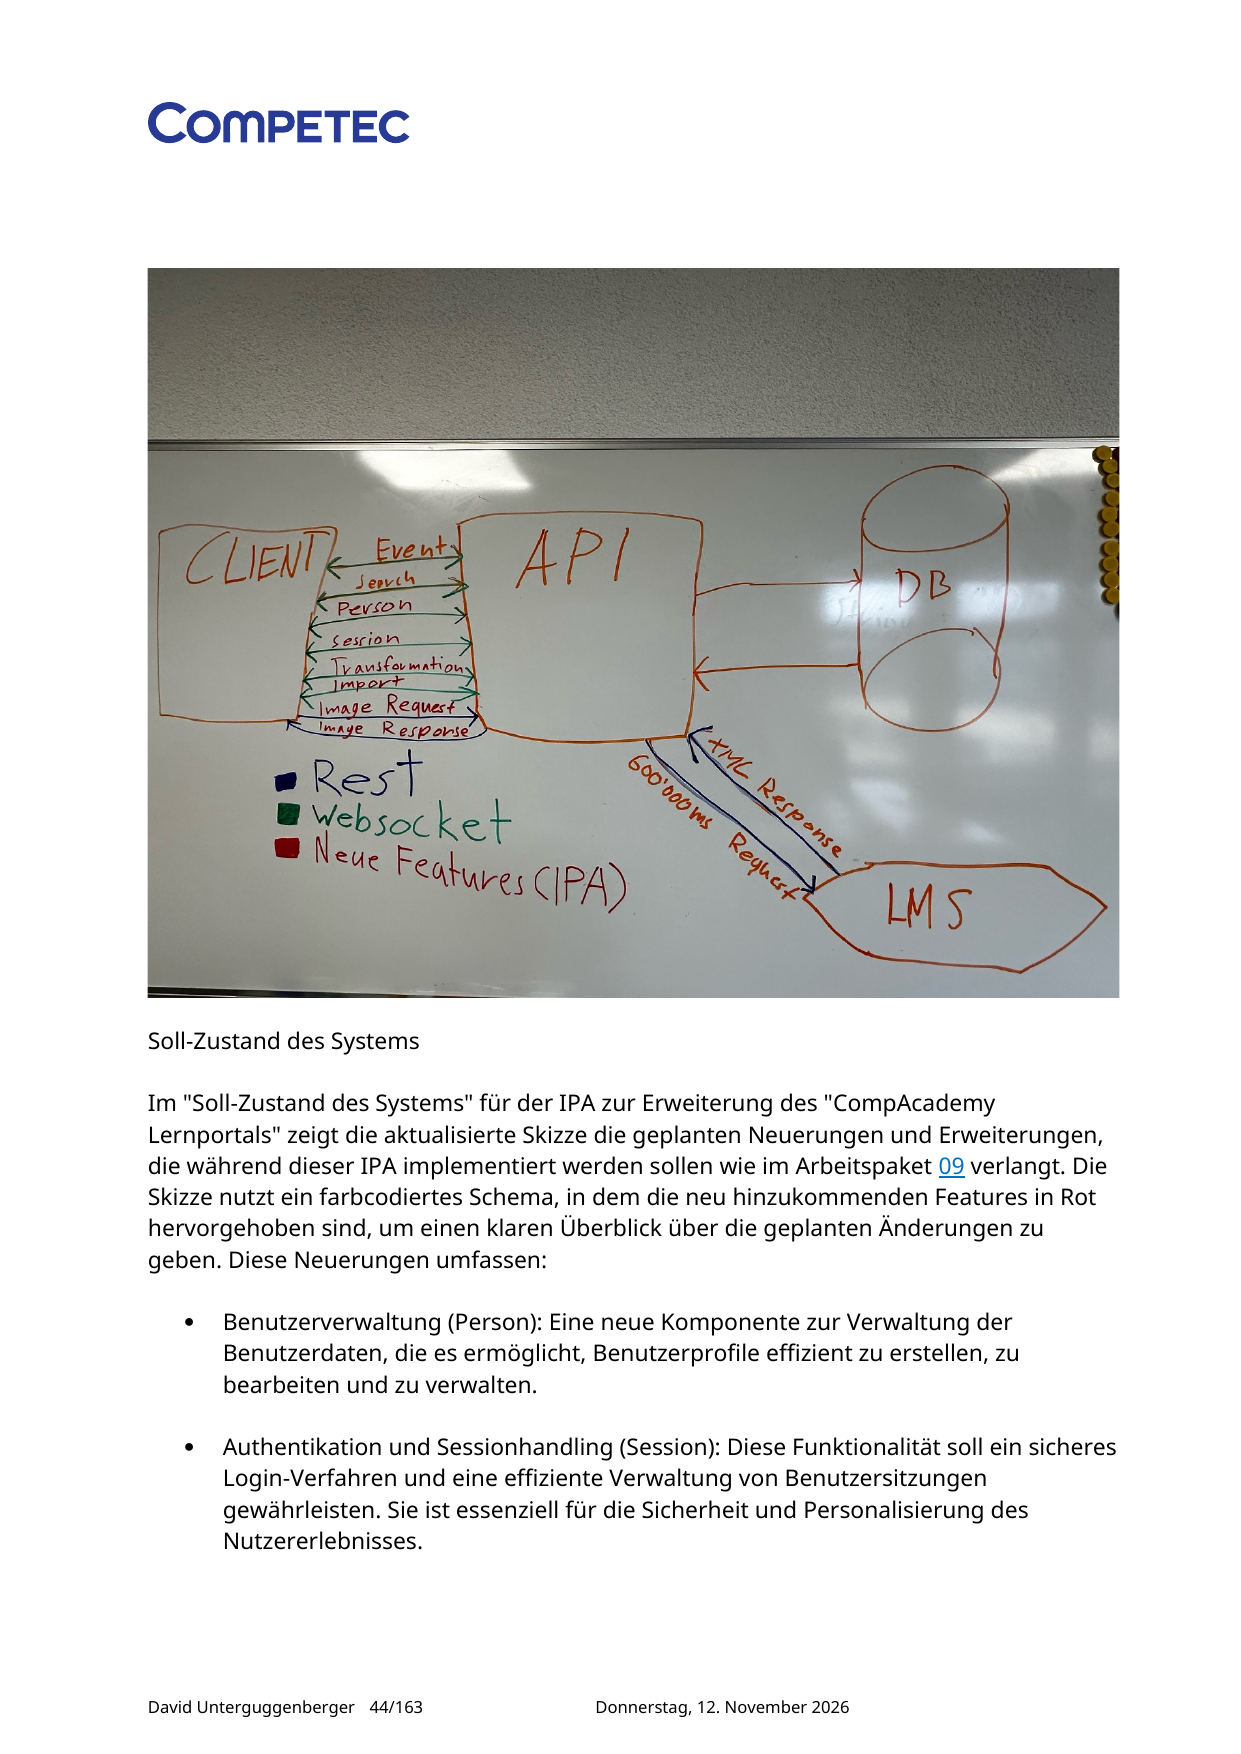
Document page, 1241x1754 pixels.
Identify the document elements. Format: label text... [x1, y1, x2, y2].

picture [147, 268, 1120, 998]
text Im "Soll-Zustand des Systems" für der IPA zur Erweiterung des "CompAcademy Lernportals" zeigt die aktualisierte Skizze die geplanten Neuerungen und Erweiterungen, die während dieser IPA implementiert werden sollen wie im Arbeitspaket 09 verlangt. Die Skizze nutzt ein farbcodiertes Schema, in dem die neu hinzukommenden Features in Rot hervorgehoben sind, um einen klaren Überblick über die geplanten Änderungen zu geben. Diese Neuerungen umfassen: [148, 1087, 1122, 1275]
list Benutzerverwaltung (Person): Eine neue Komponente zur Verwaltung der Benutzerdaten, die es ermöglicht, Benutzerprofile effizient zu erstellen, zu bearbeiten und zu verwalten. [185, 1306, 1122, 1400]
list Authentikation und Sessionhandling (Session): Diese Funktionalität soll ein sicheres Login-Verfahren und eine effiziente Verwaltung von Benutzersitzungen gewährleisten. Sie ist essenziell für die Sicherheit und Personalisierung des Nutzererlebnisses. [185, 1431, 1122, 1556]
